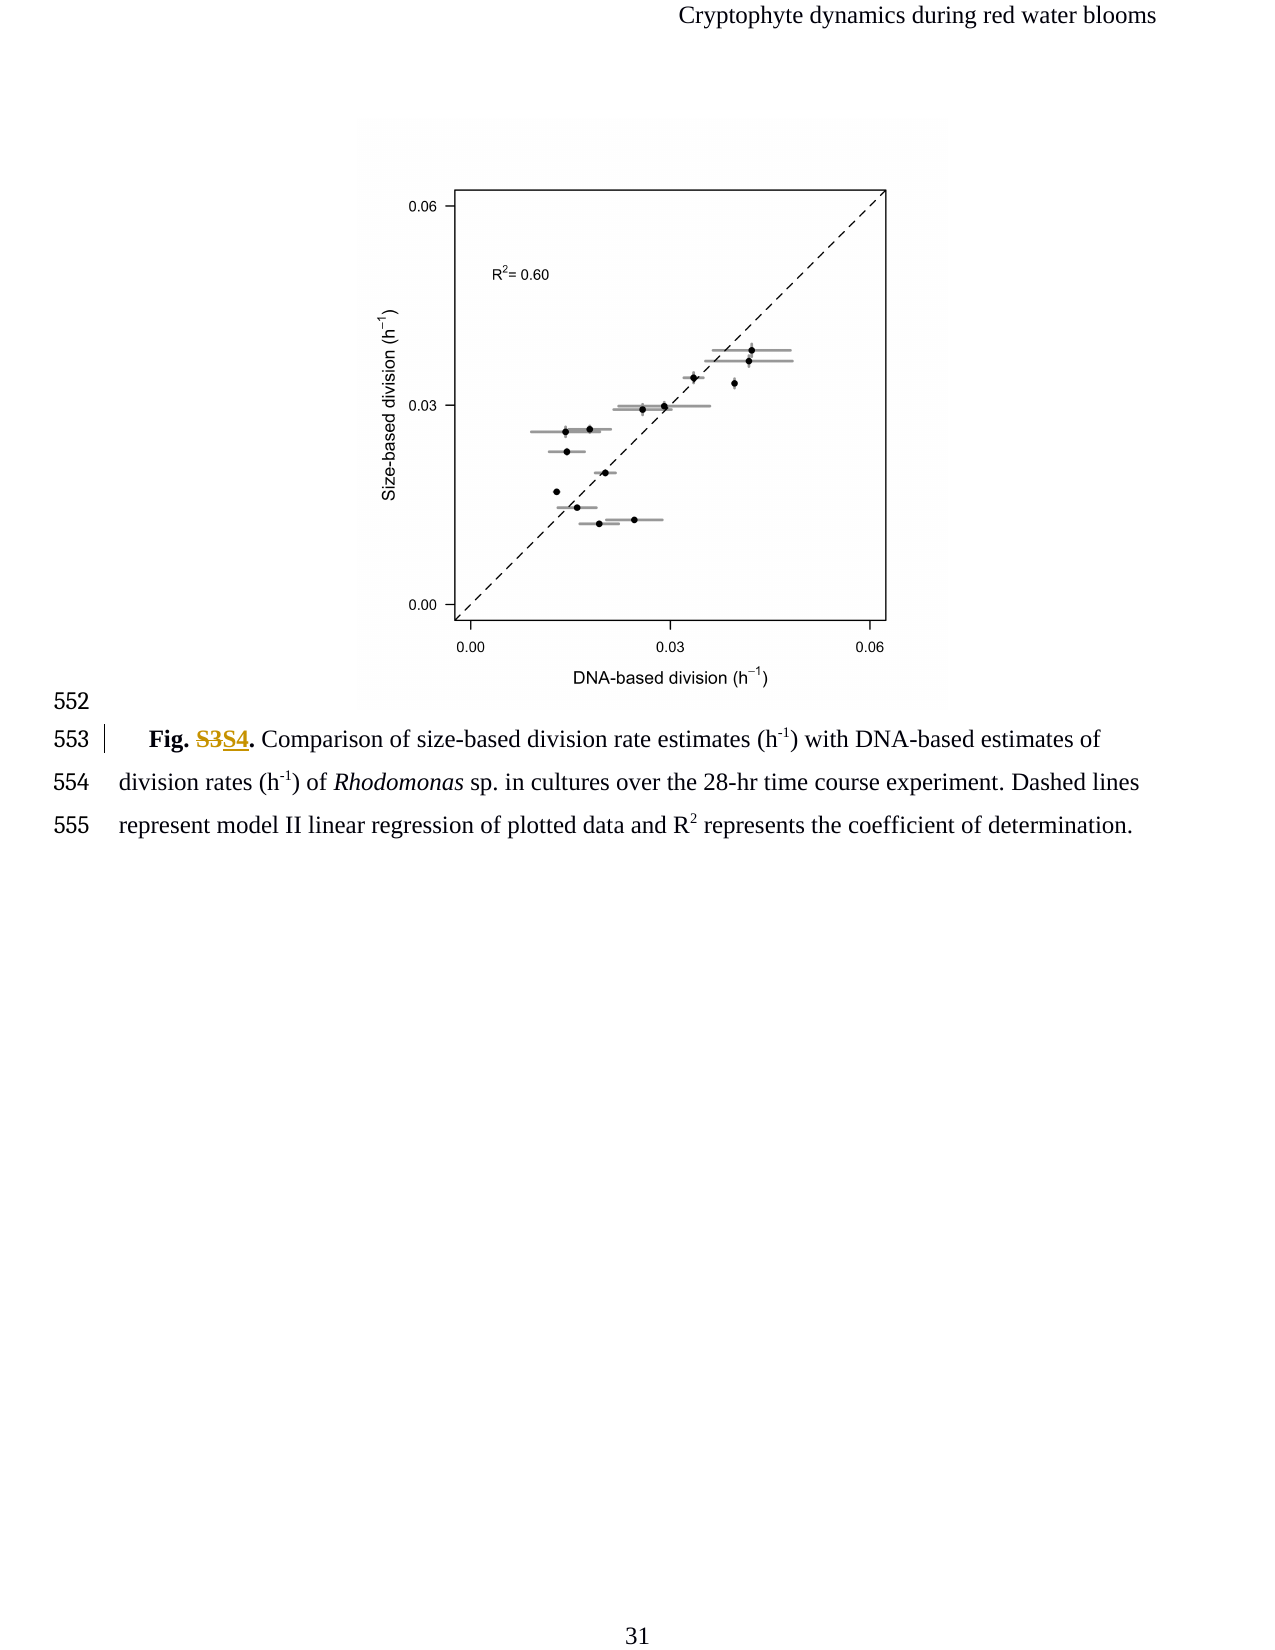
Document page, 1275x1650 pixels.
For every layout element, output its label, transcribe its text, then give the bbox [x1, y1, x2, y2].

picture [356, 118, 949, 710]
text Fig. . Comparison of size-based division rate estimates (h-1) with DNA-based estimates of division rates (h-1) of Rhodomonas sp. in cultures over the 28-hr time course experiment. Dashed lines represent model II linear regression of plotted data and R2 represents the coefficient of determination. [118, 724, 1156, 839]
